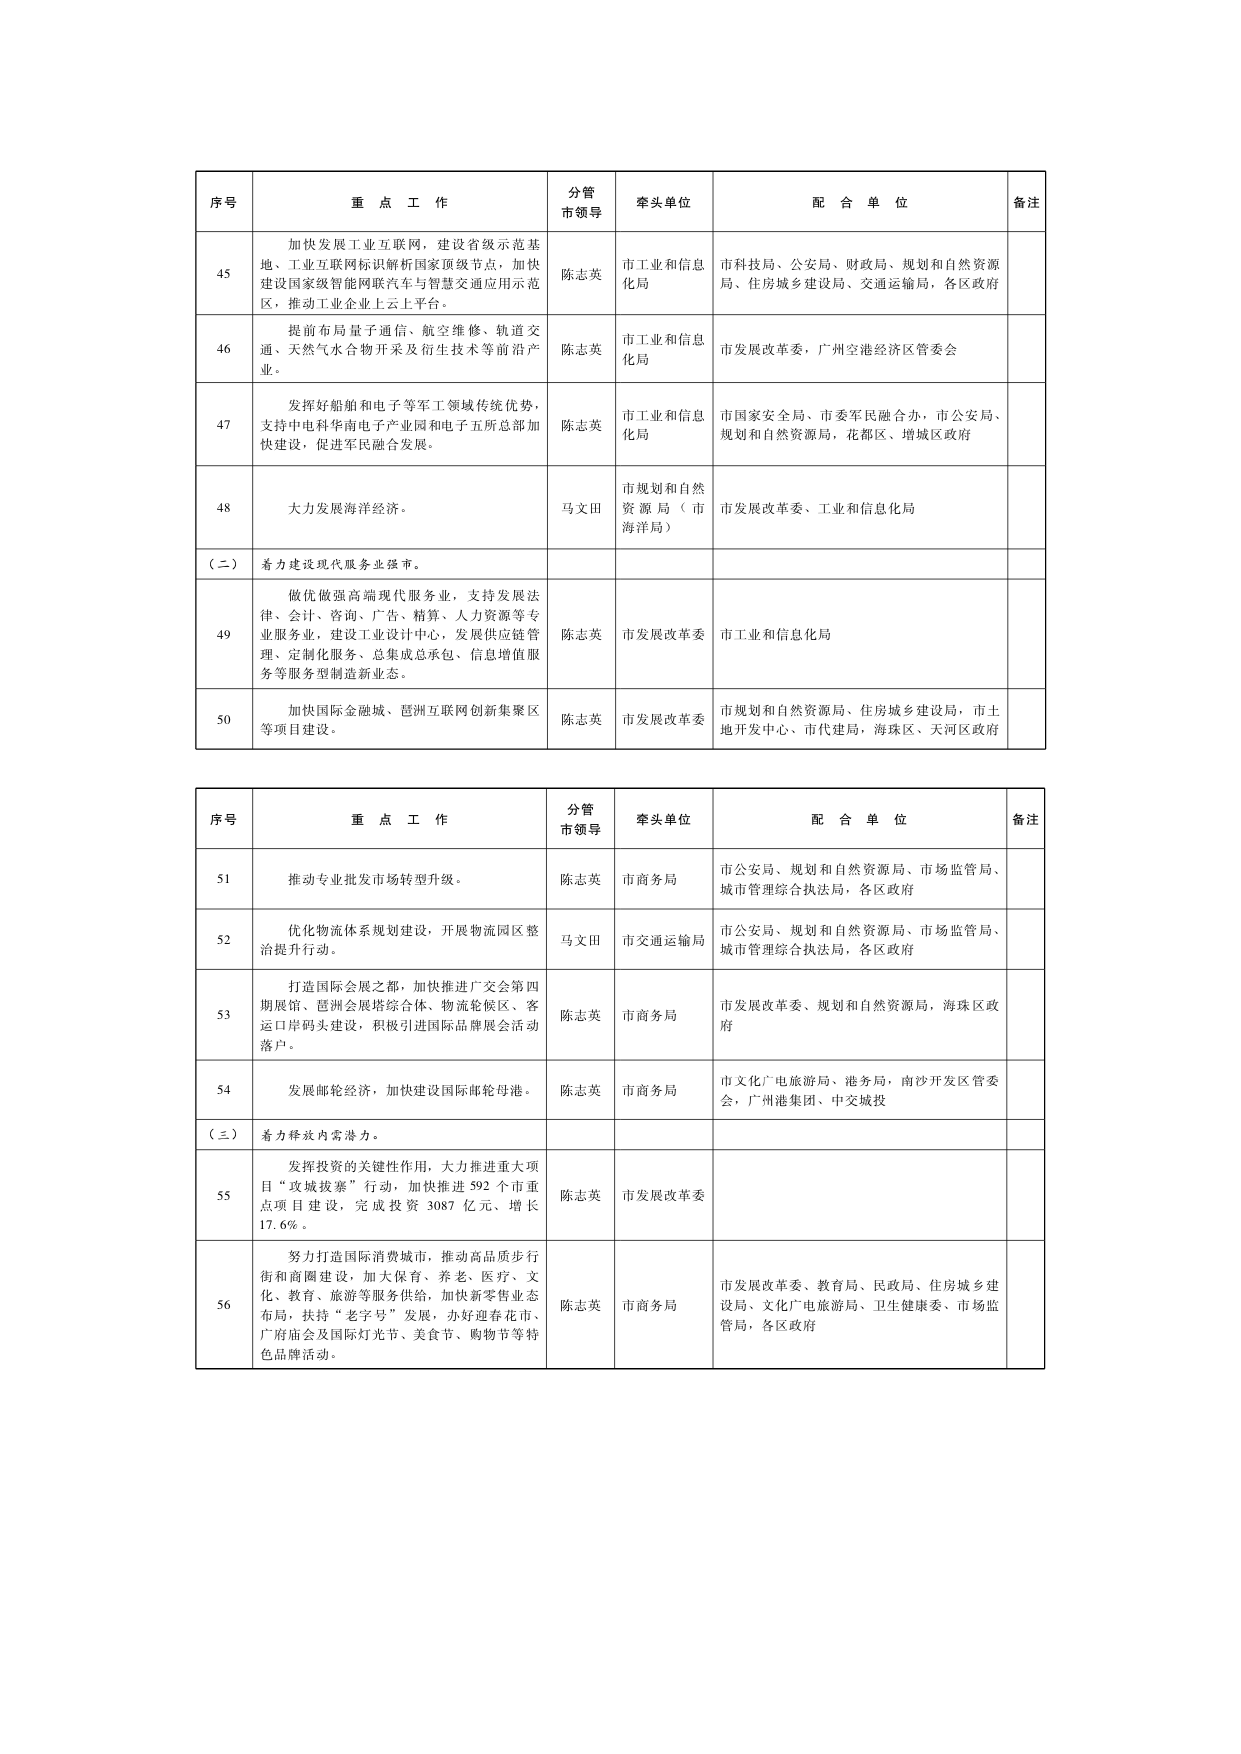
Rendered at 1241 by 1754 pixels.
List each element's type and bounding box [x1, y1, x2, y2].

picture [187, 779, 1053, 1377]
picture [187, 162, 1053, 757]
